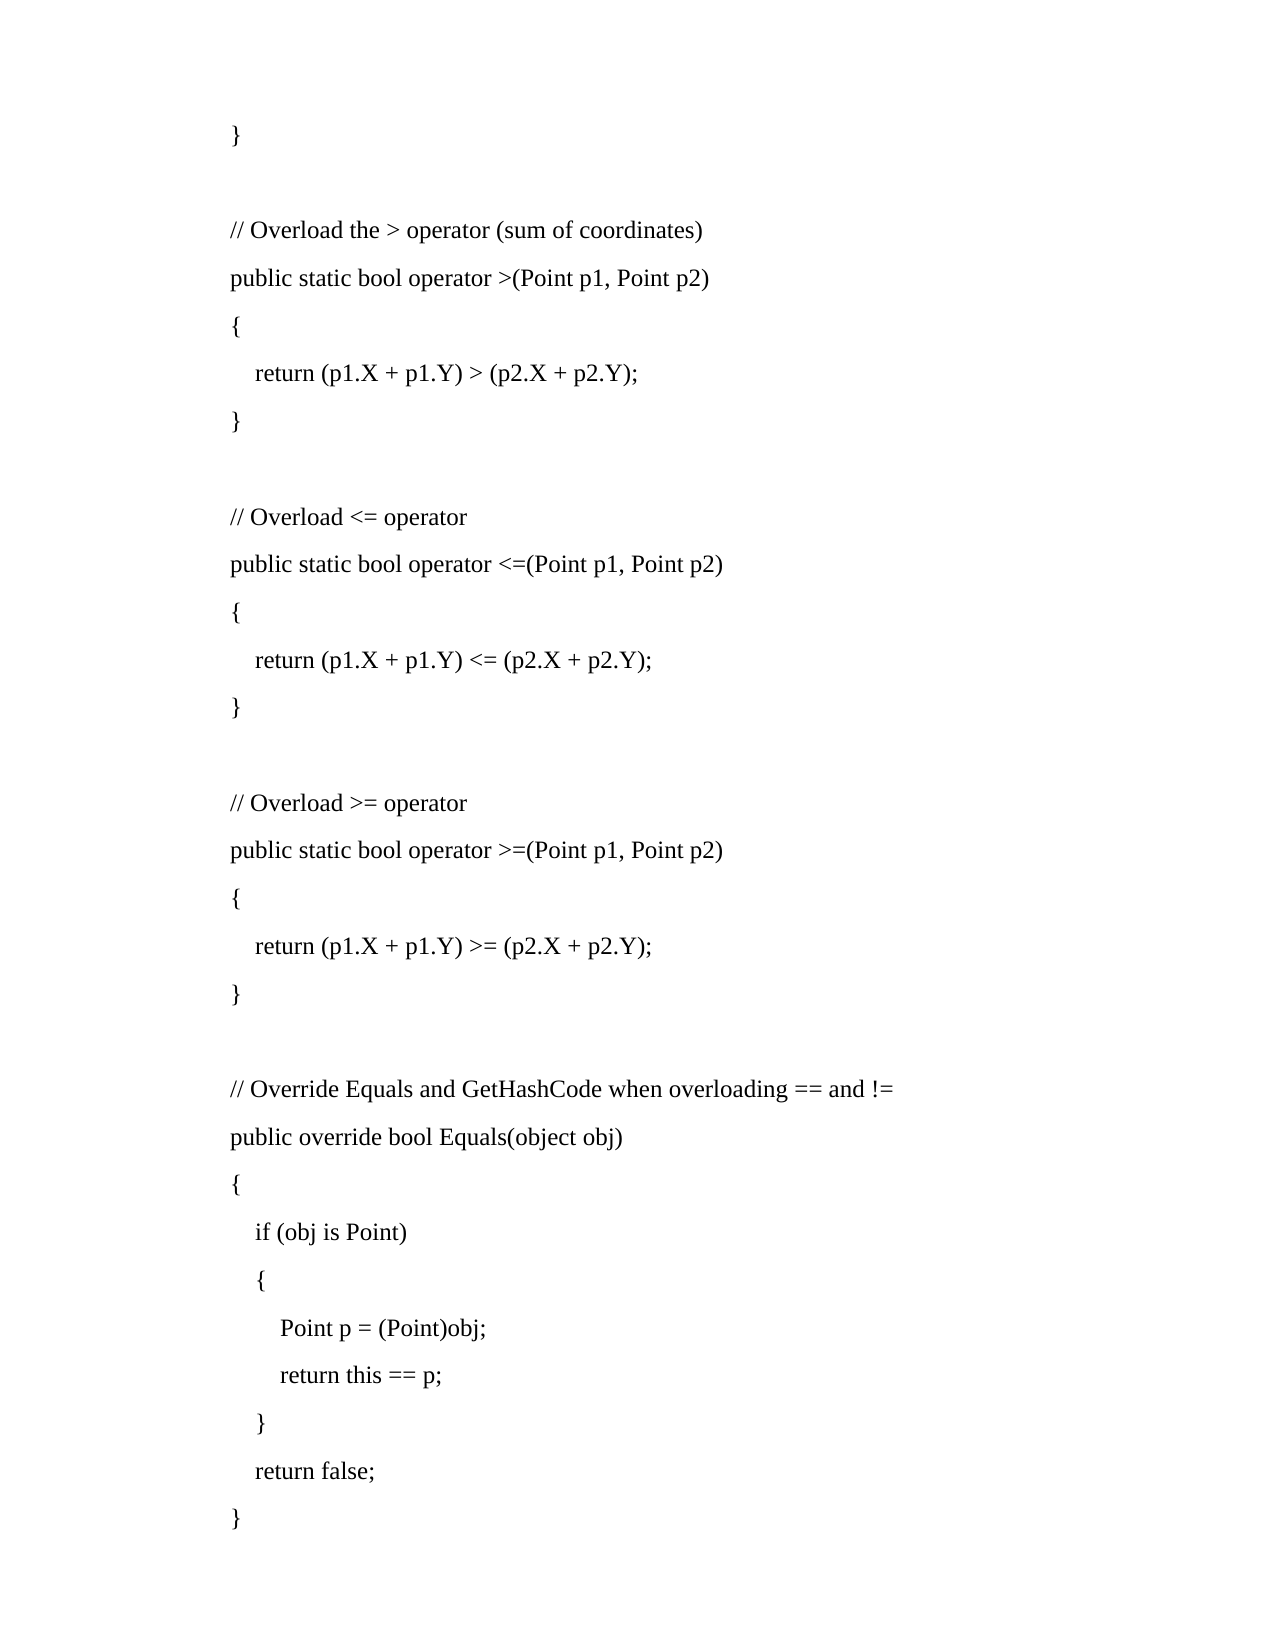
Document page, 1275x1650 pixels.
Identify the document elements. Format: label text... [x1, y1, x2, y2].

text // Overload >= operator [180, 788, 1125, 817]
text return this == p; [180, 1360, 1125, 1389]
text return (p1.X + p1.Y) <= (p2.X + p2.Y); [180, 645, 1125, 673]
text } [180, 1503, 1125, 1532]
text // Overload the > operator (sum of coordinates) [180, 215, 1125, 244]
text { [180, 1169, 1125, 1198]
text Point p = (Point)obj; [180, 1313, 1125, 1341]
text { [180, 883, 1125, 912]
text } [180, 120, 1125, 149]
text } [180, 1408, 1125, 1437]
text } [180, 692, 1125, 721]
text return false; [180, 1456, 1125, 1484]
text // Overload <= operator [180, 502, 1125, 530]
text } [180, 406, 1125, 435]
text { [180, 1265, 1125, 1294]
text public static bool operator >=(Point p1, Point p2) [180, 836, 1125, 864]
text { [180, 311, 1125, 339]
text // Override Equals and GetHashCode when overloading == and != [180, 1074, 1125, 1103]
text public static bool operator <=(Point p1, Point p2) [180, 549, 1125, 578]
text public override bool Equals(object obj) [180, 1122, 1125, 1151]
text return (p1.X + p1.Y) >= (p2.X + p2.Y); [180, 931, 1125, 960]
text { [180, 597, 1125, 626]
text public static bool operator >(Point p1, Point p2) [180, 263, 1125, 292]
text } [180, 979, 1125, 1007]
text return (p1.X + p1.Y) > (p2.X + p2.Y); [180, 358, 1125, 387]
text if (obj is Point) [180, 1217, 1125, 1246]
